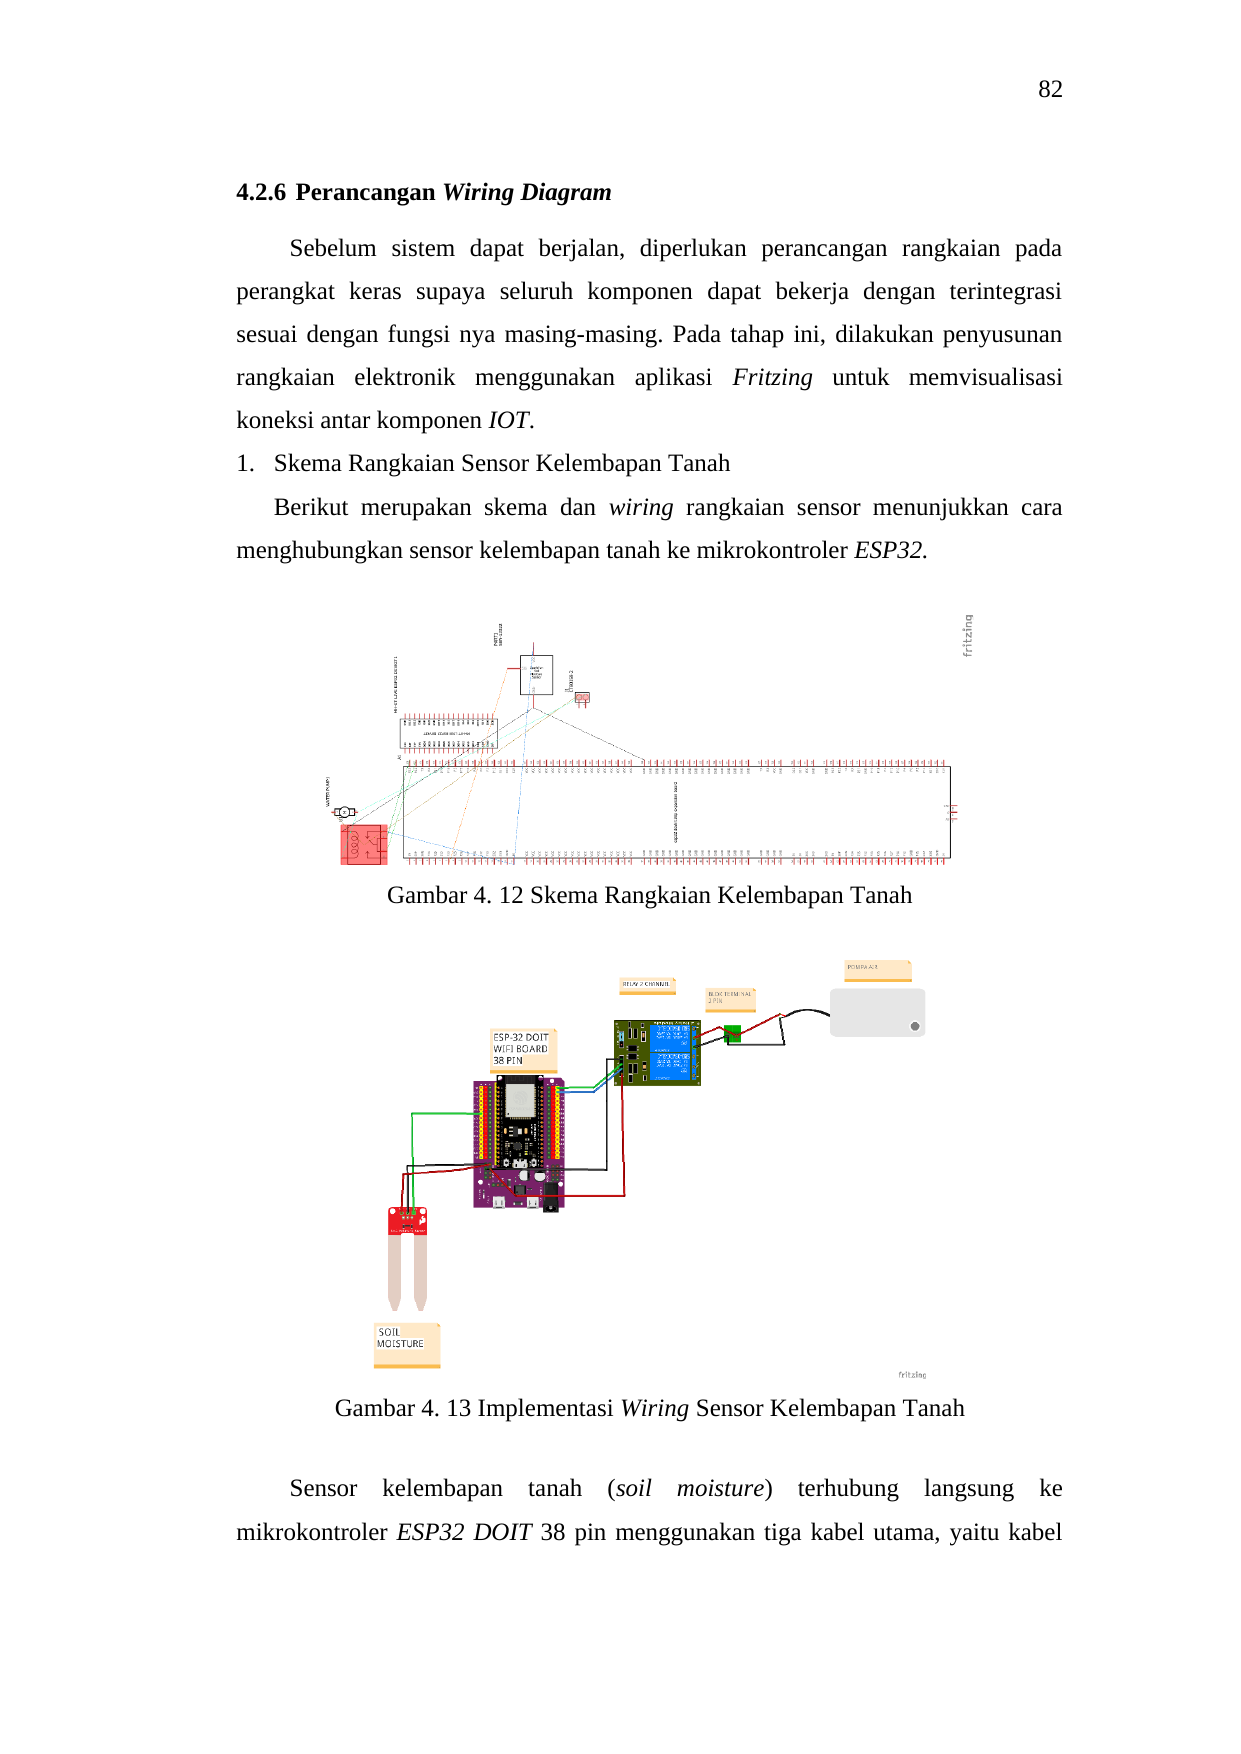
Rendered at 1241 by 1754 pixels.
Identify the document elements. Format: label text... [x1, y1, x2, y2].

picture [373, 960, 926, 1379]
subtitle Perancangan Wiring Diagram [236, 177, 1063, 206]
picture [326, 615, 974, 866]
text Gambar 4. 13 Implementasi Wiring Sensor Kelembapan Tanah [236, 1393, 1063, 1422]
list Skema Rangkaian Sensor Kelembapan Tanah [236, 448, 1063, 477]
text Gambar 4. 12 Skema Rangkaian Kelembapan Tanah [236, 880, 1063, 909]
text Berikut merupakan skema dan wiring rangkaian sensor menunjukkan cara menghubungkan sensor kelembapan tanah ke mikrokontroler ESP32. [236, 492, 1063, 563]
text Sebelum sistem dapat berjalan, diperlukan perancangan rangkaian pada perangkat keras supaya seluruh komponen dapat bekerja dengan terintegrasi sesuai dengan fungsi nya masing-masing. Pada tahap ini, dilakukan penyusunan rangkaian elektronik menggunakan aplikasi Fritzing untuk memvisualisasi koneksi antar komponen IOT. [236, 233, 1063, 434]
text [236, 1473, 1063, 1545]
